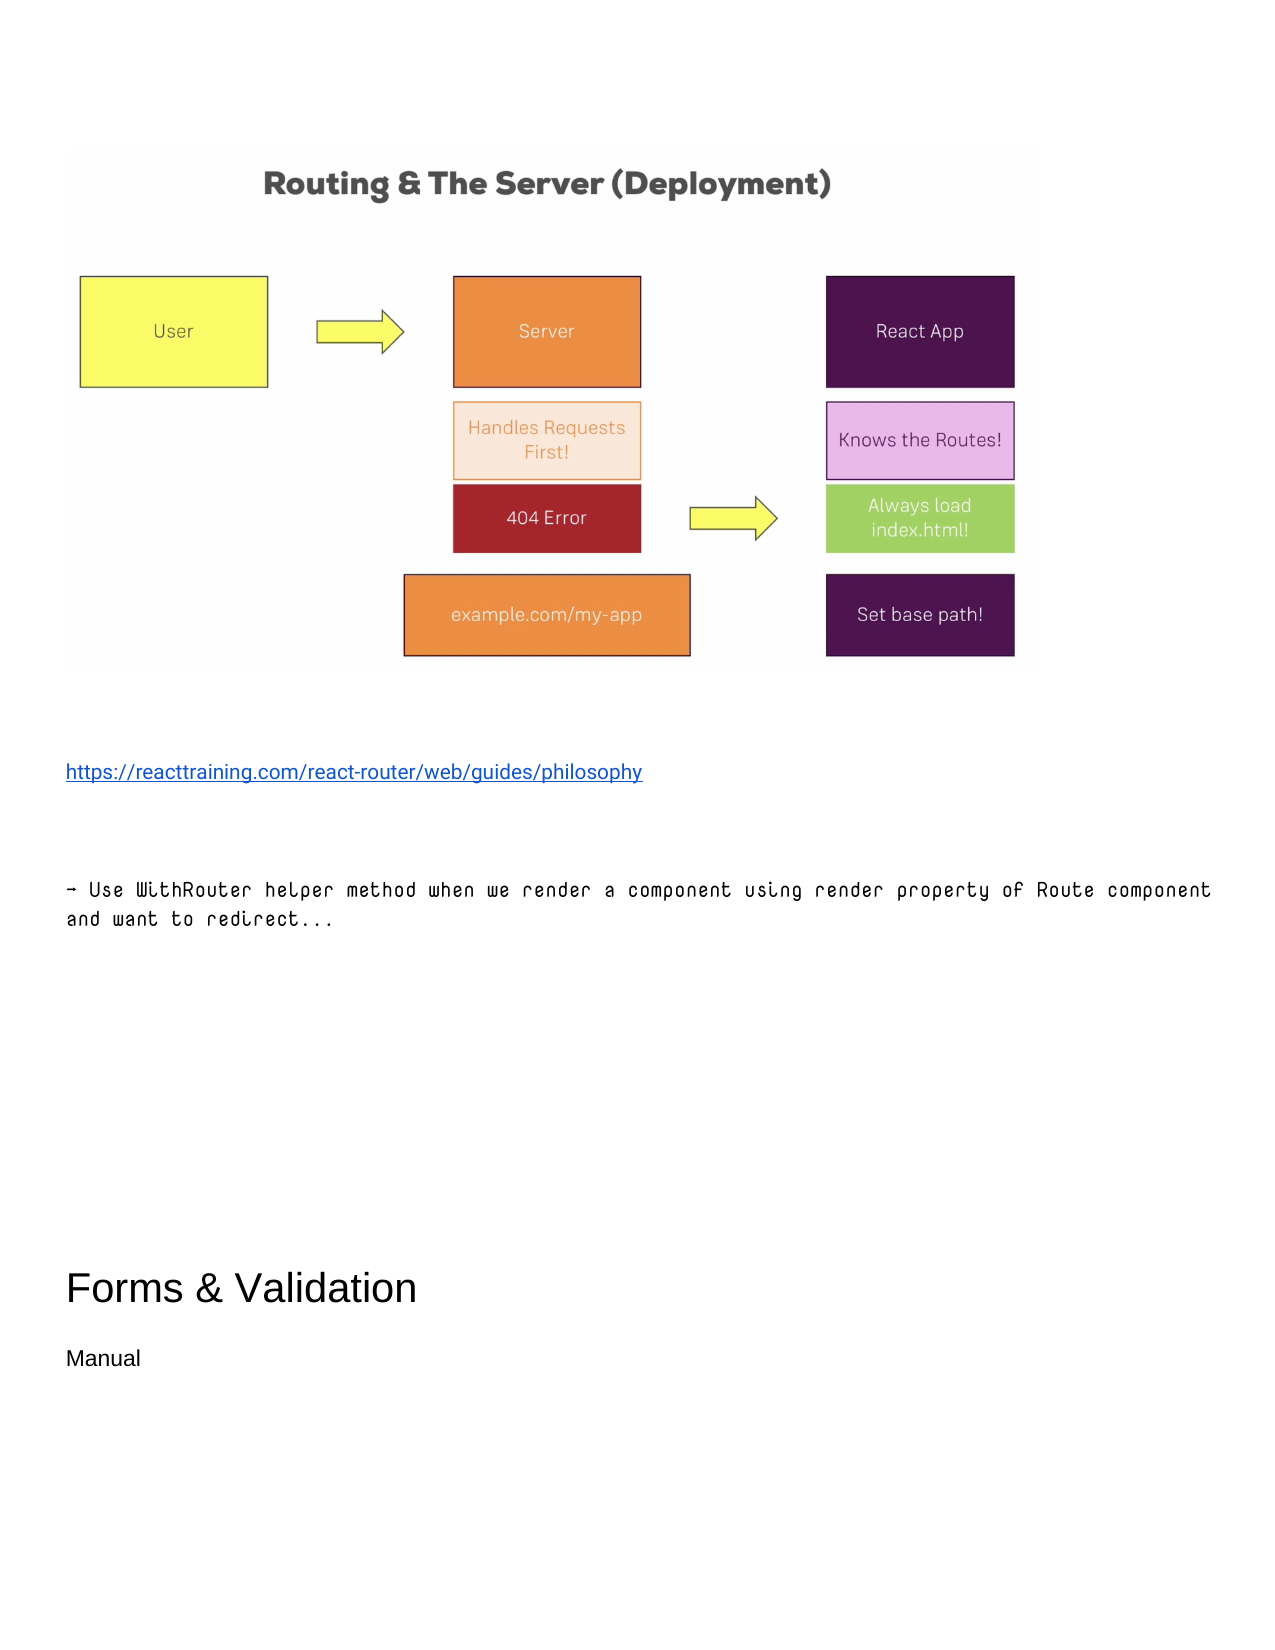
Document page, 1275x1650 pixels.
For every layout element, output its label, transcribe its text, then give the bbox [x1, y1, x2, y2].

subtitle Forms & Validation [66, 1263, 1219, 1311]
picture [65, 150, 1041, 669]
text Manual [66, 1345, 1219, 1371]
text → Use WithRouter helper method when we render a component using render property of Route component and want to redirect... [66, 875, 1219, 933]
text https://reacttraining.com/react-router/web/guides/philosophy [66, 760, 1219, 784]
